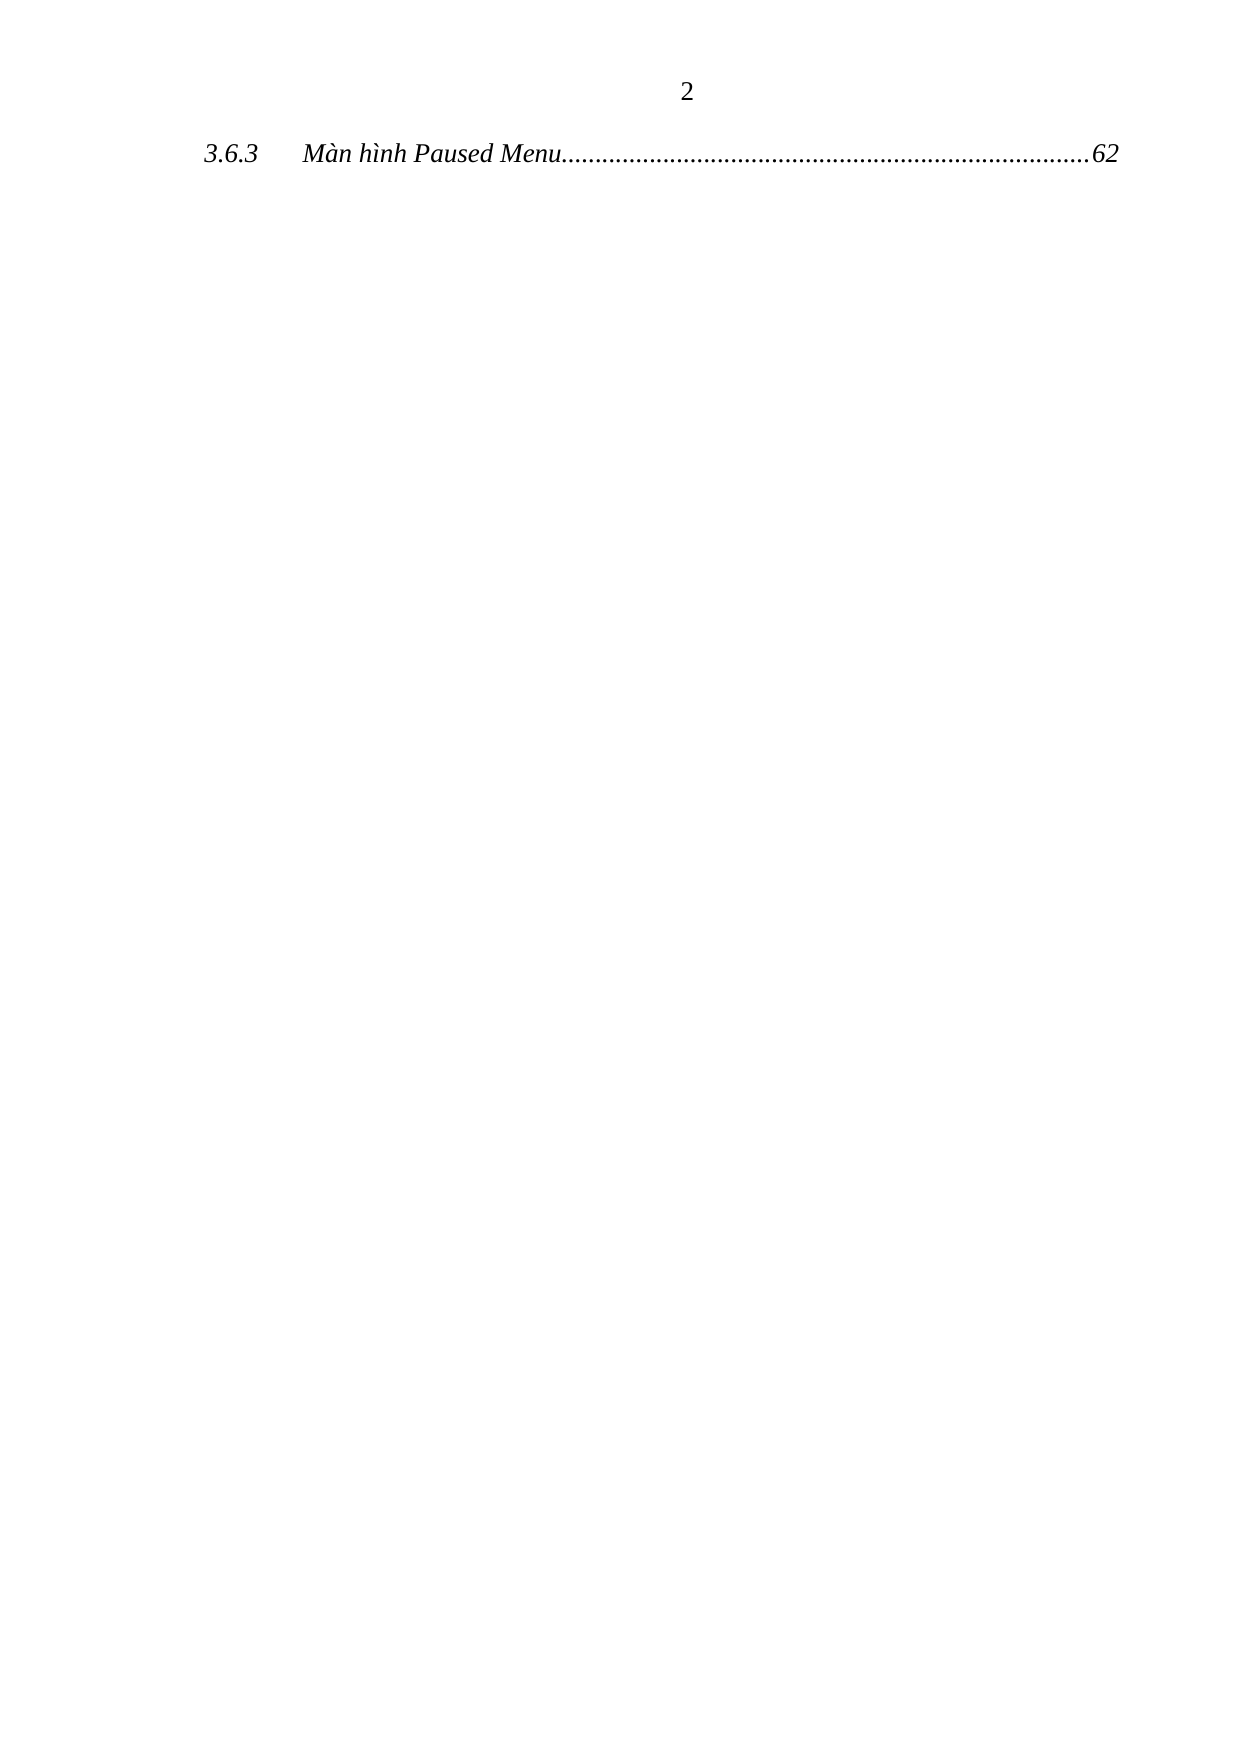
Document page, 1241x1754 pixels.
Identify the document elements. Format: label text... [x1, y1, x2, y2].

text 3.6.3 Màn hình Paused Menu 62 [204, 137, 1122, 168]
